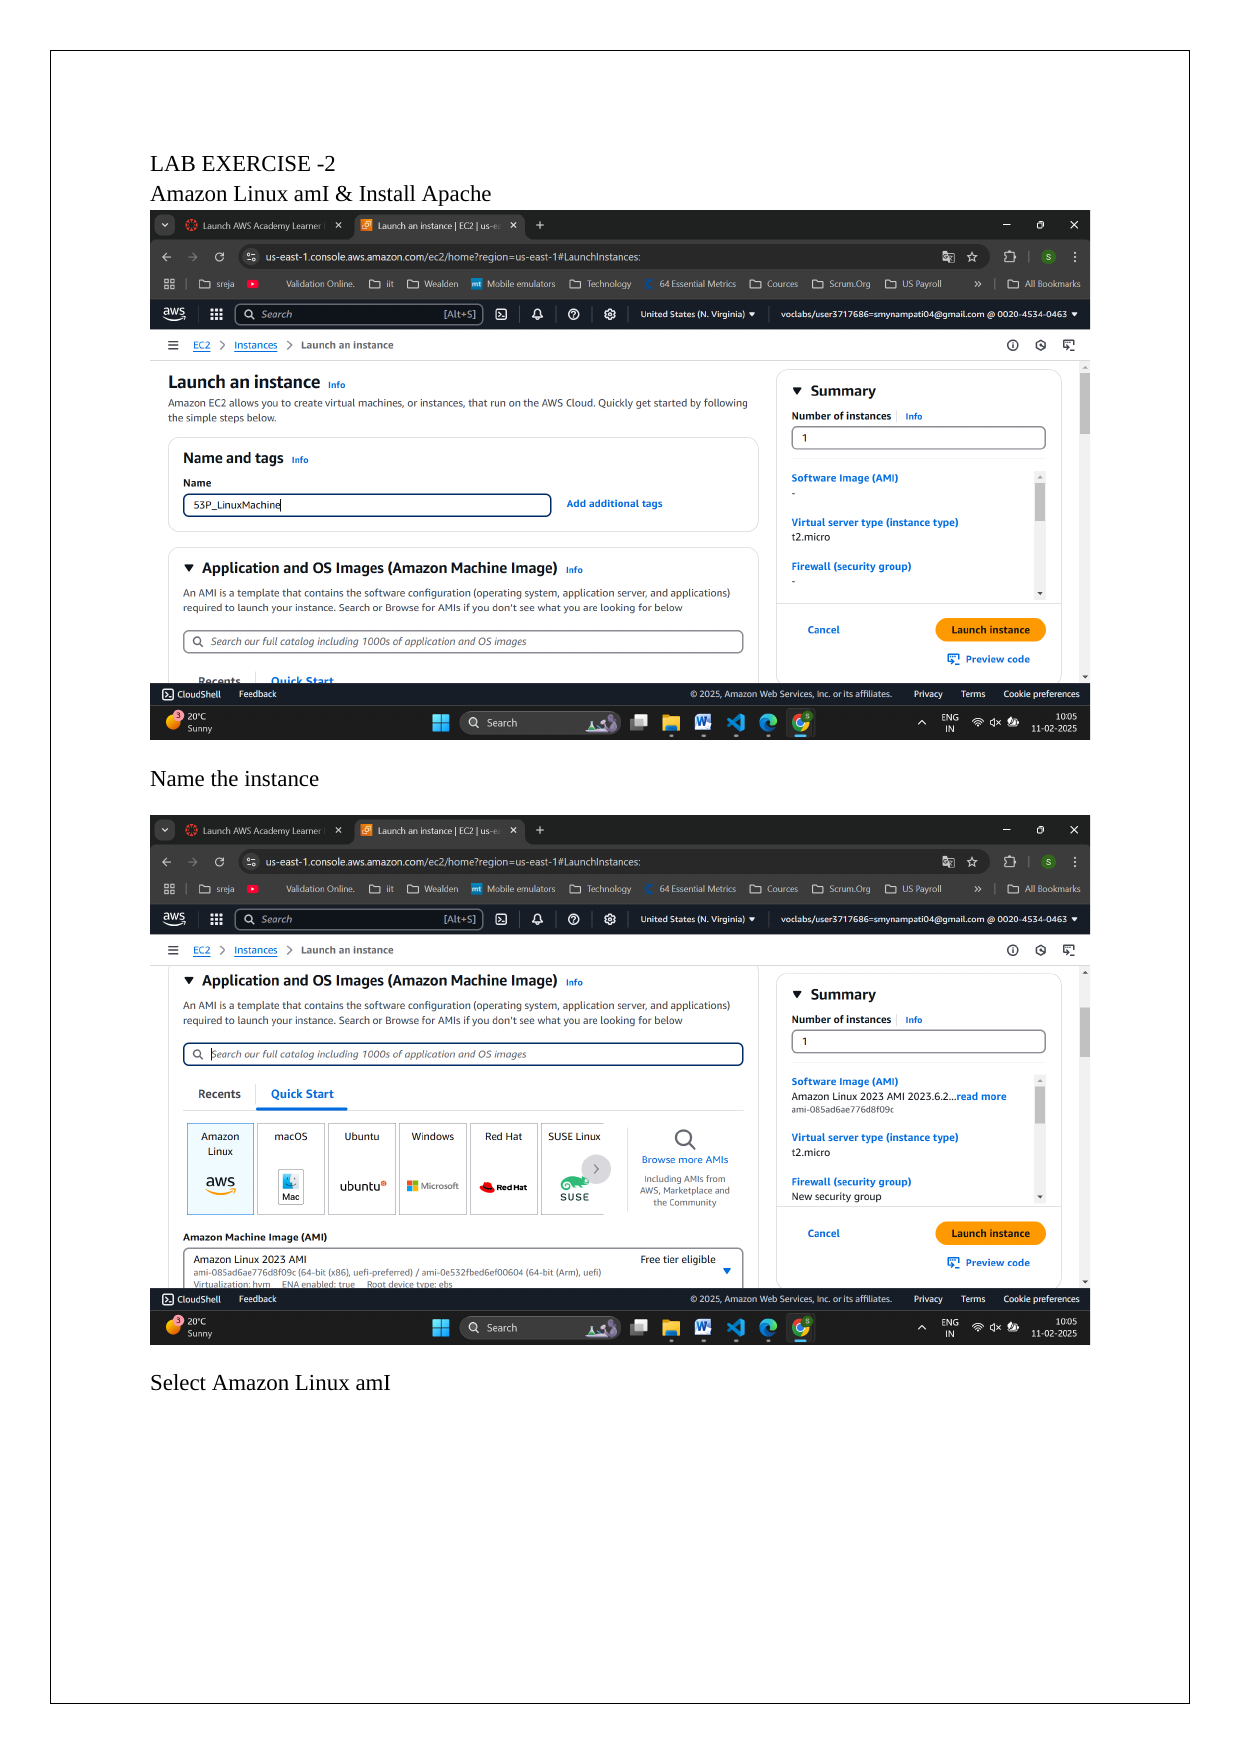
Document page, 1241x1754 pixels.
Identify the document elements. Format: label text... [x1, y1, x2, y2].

text Name the instance [150, 764, 1090, 791]
picture [150, 210, 1091, 740]
text Select Amazon Linux amI [150, 1369, 1090, 1396]
picture [150, 815, 1091, 1345]
text LAB EXERCISE -2 Amazon Linux amI & Install Apache [150, 150, 1090, 210]
